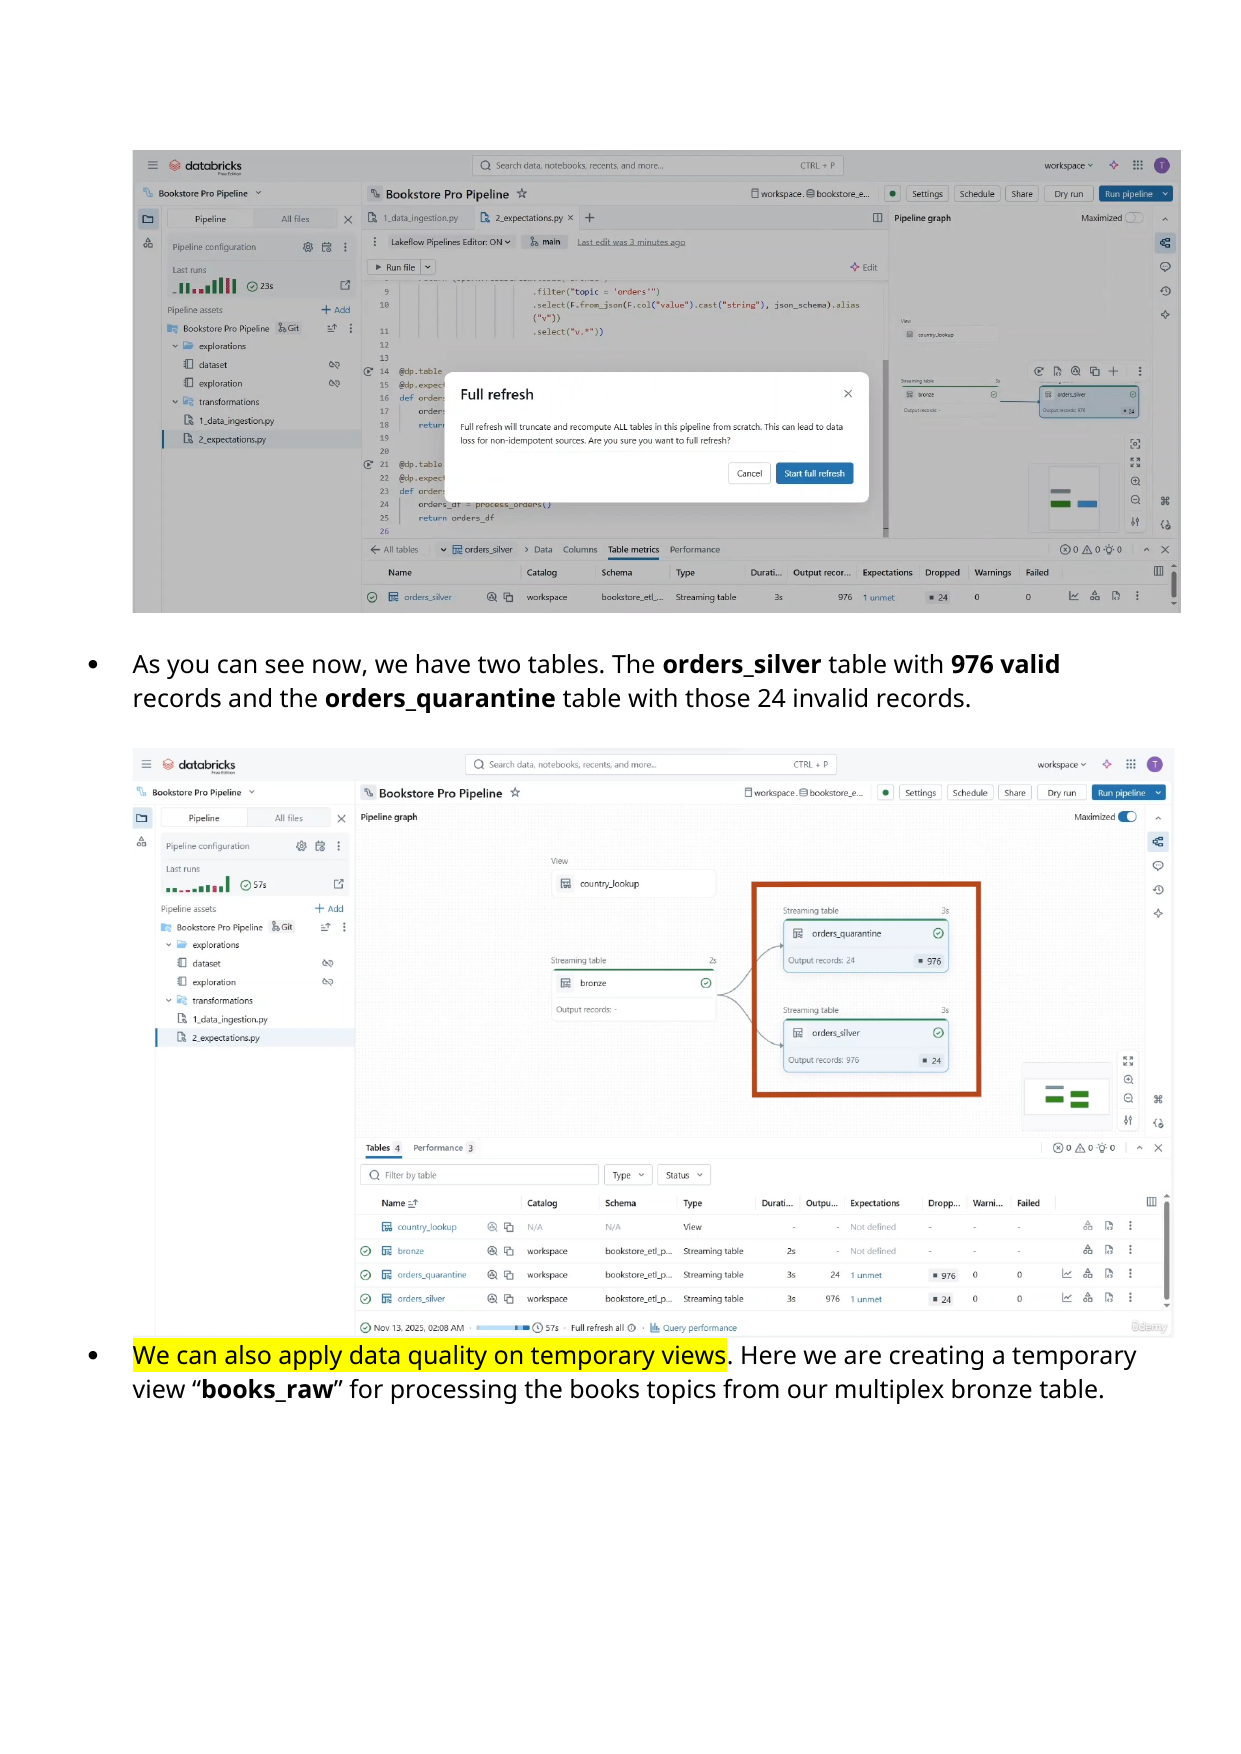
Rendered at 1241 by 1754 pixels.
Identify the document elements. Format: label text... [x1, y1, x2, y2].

list As you can see now, we have two tables. The orders_silver table with 976 valid records and the orders_quarantine table with those 24 invalid records. [89, 647, 1137, 715]
list We can also apply data quality on temporary views. Here we are creating a temporary view “books_raw” for processing the books topics from our multiplex bronze table. [89, 1337, 1137, 1406]
picture [132, 150, 1181, 613]
picture [132, 748, 1181, 1338]
